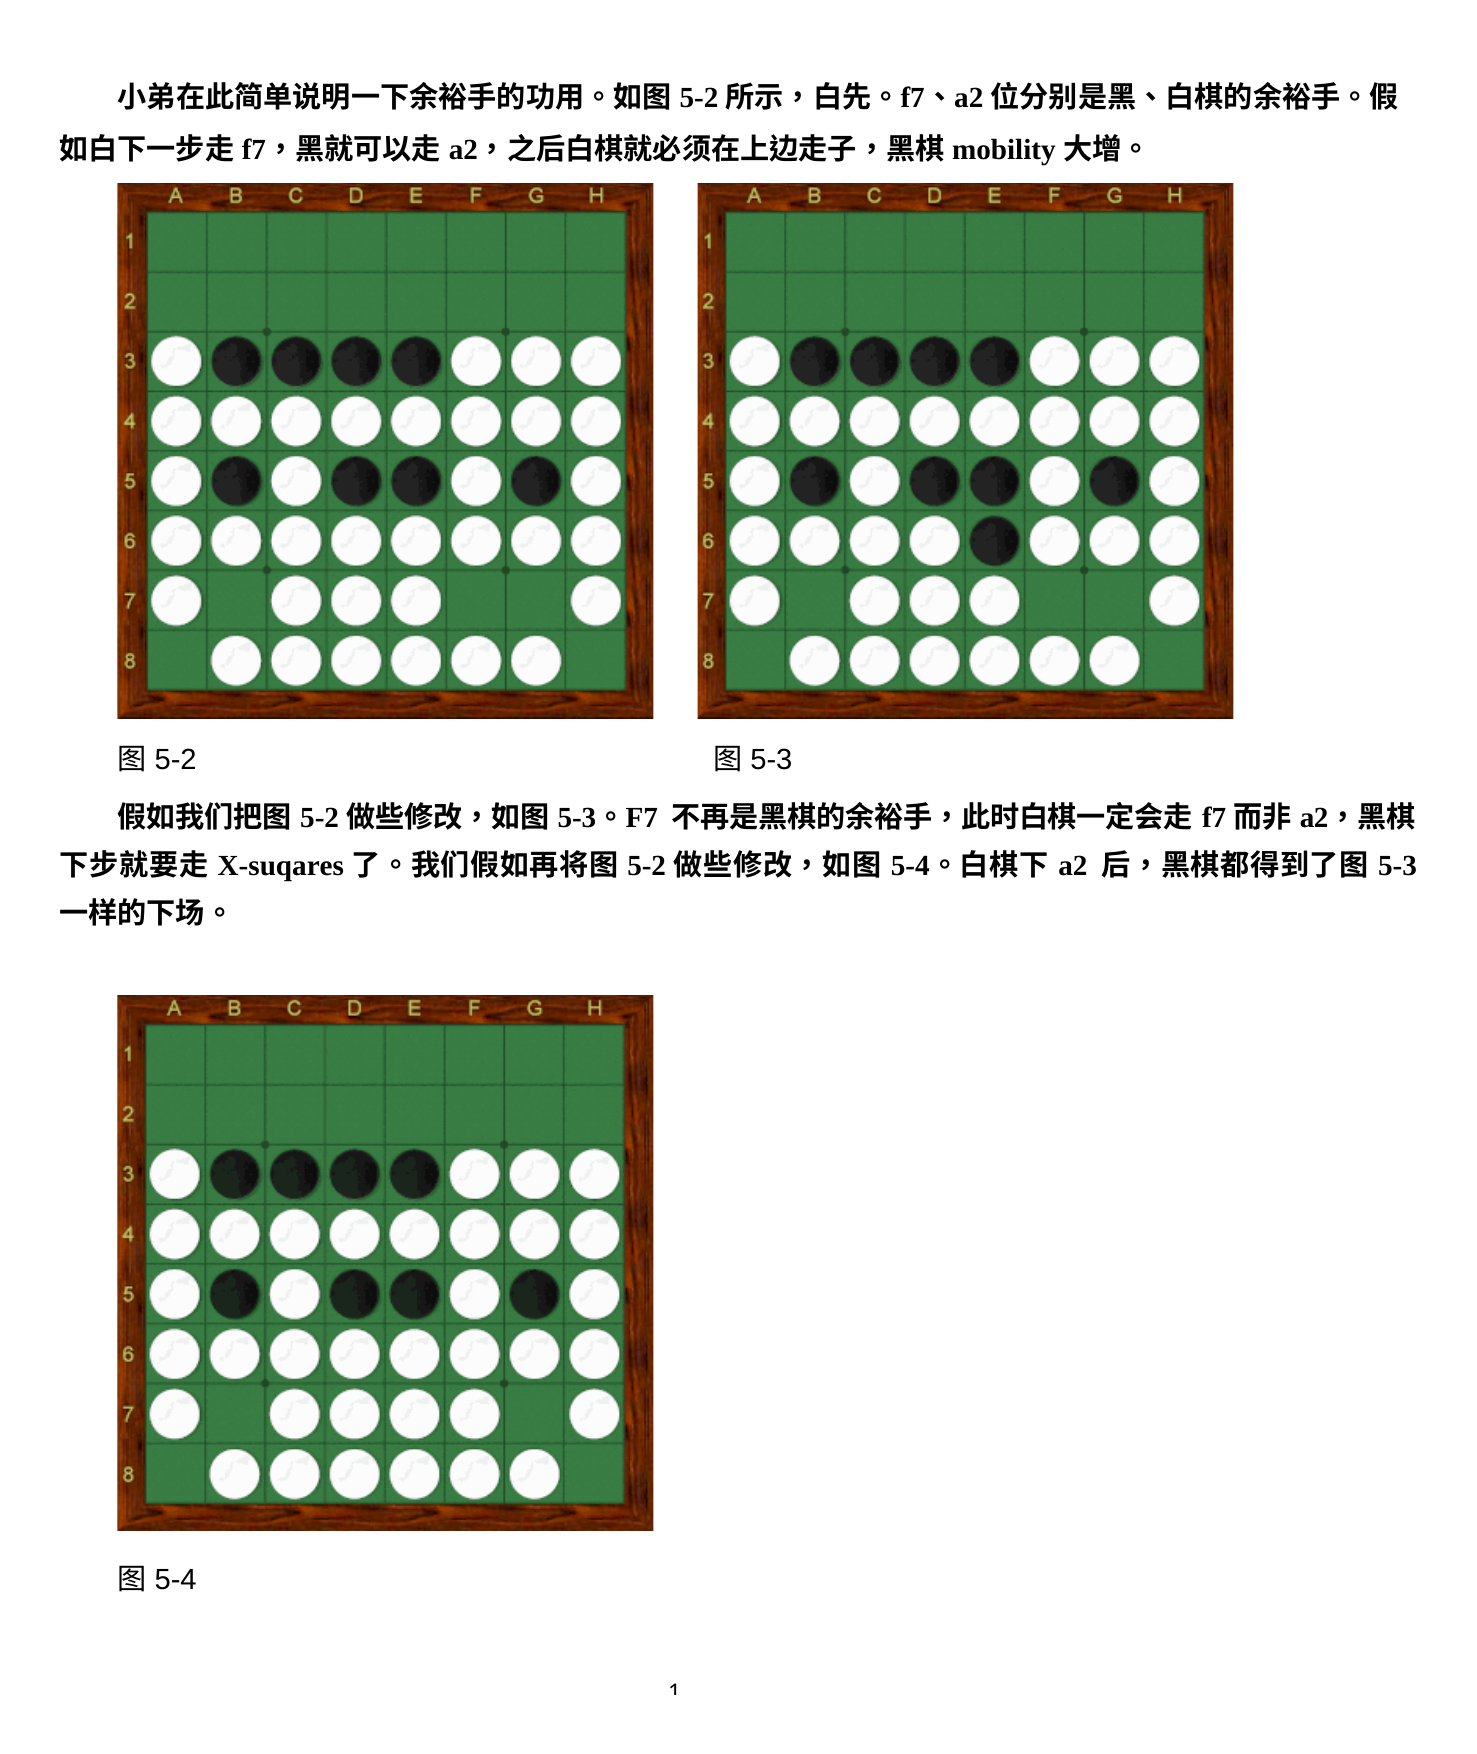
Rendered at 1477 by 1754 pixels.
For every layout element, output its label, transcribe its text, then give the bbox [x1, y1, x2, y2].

text 小弟在此简单说明一下余裕手的功用。如图 5-2 所示，白先。f7、a2 位分别是黑、白棋的余裕手。假 [117, 69, 1443, 117]
picture [697, 183, 1234, 719]
picture [117, 995, 654, 1531]
text 假如我们把图 5-2 做些修改，如图 5-3。F7 不再是黑棋的余裕手，此时白棋一定会走 f7 而非 a2，黑棋下步就要走 X-suqares 了。我们假如再将图 5-2 做些修改，如图 5-4。白棋下 a2 后，黑棋都得到了图 5-3 一样的下场。 [59, 796, 1417, 932]
text 如白下一步走 f7，黑就可以走 a2，之后白棋就必须在上边走子，黑棋 mobility 大增。 [59, 128, 1443, 168]
picture [117, 183, 654, 719]
